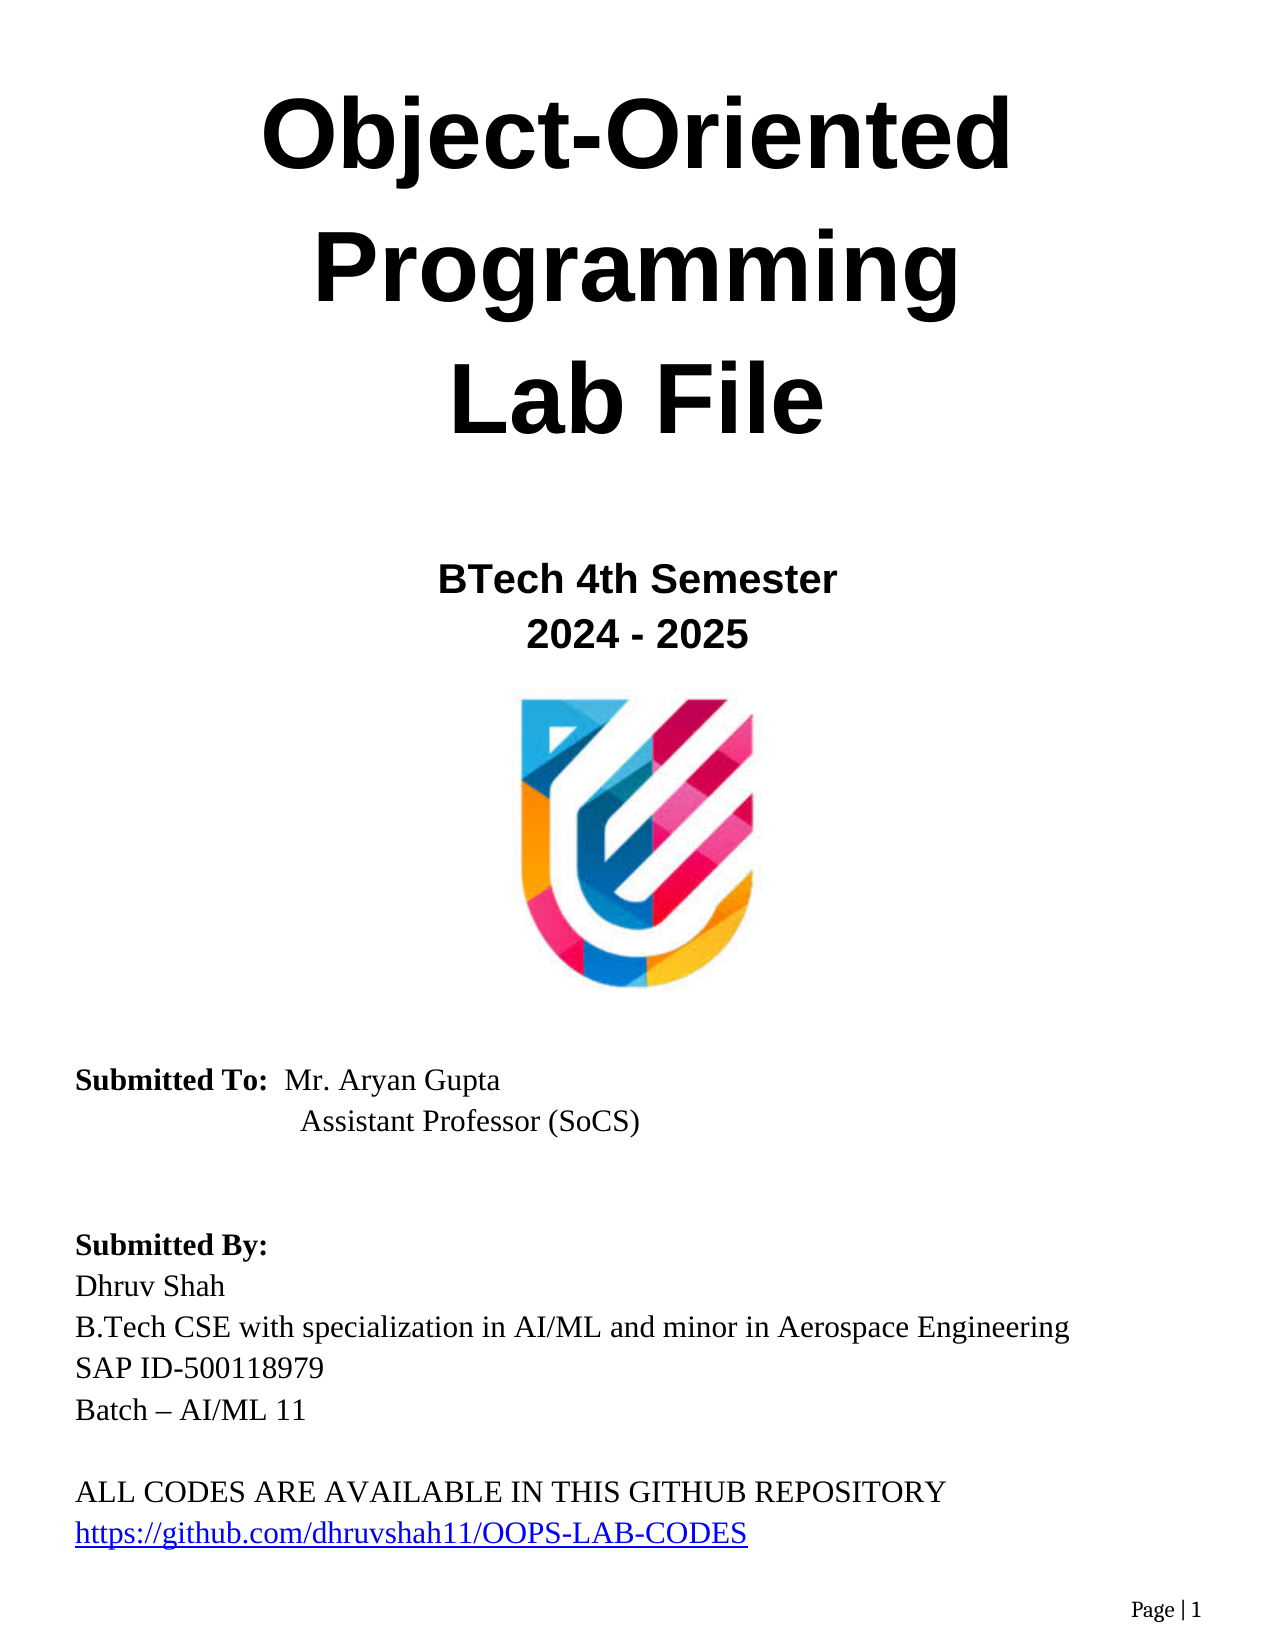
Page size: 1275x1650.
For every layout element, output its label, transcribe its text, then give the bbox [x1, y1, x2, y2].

text 2024 - 2025 [75, 609, 1200, 657]
text https://github.com/dhruvshah11/OOPS-LAB-CODES [75, 1515, 1200, 1551]
text Dhruv Shah [75, 1267, 1200, 1303]
text Batch – AI/ML 11 [75, 1391, 1200, 1427]
text Submitted By: [75, 1226, 1200, 1262]
picture [462, 664, 813, 1015]
text Object-Oriented Programming [75, 75, 1200, 322]
text BTech 4th Semester [75, 554, 1200, 602]
text ALL CODES ARE AVAILABLE IN THIS GITHUB REPOSITORY [75, 1473, 1200, 1509]
text Lab File [75, 339, 1200, 454]
text Submitted To: Mr. Aryan Gupta [75, 1061, 1200, 1097]
text B.Tech CSE with specialization in AI/ML and minor in Aerospace Engineering [75, 1308, 1200, 1344]
text Assistant Professor (SoCS) [75, 1102, 1200, 1138]
text SAP ID-500118979 [75, 1350, 1200, 1386]
